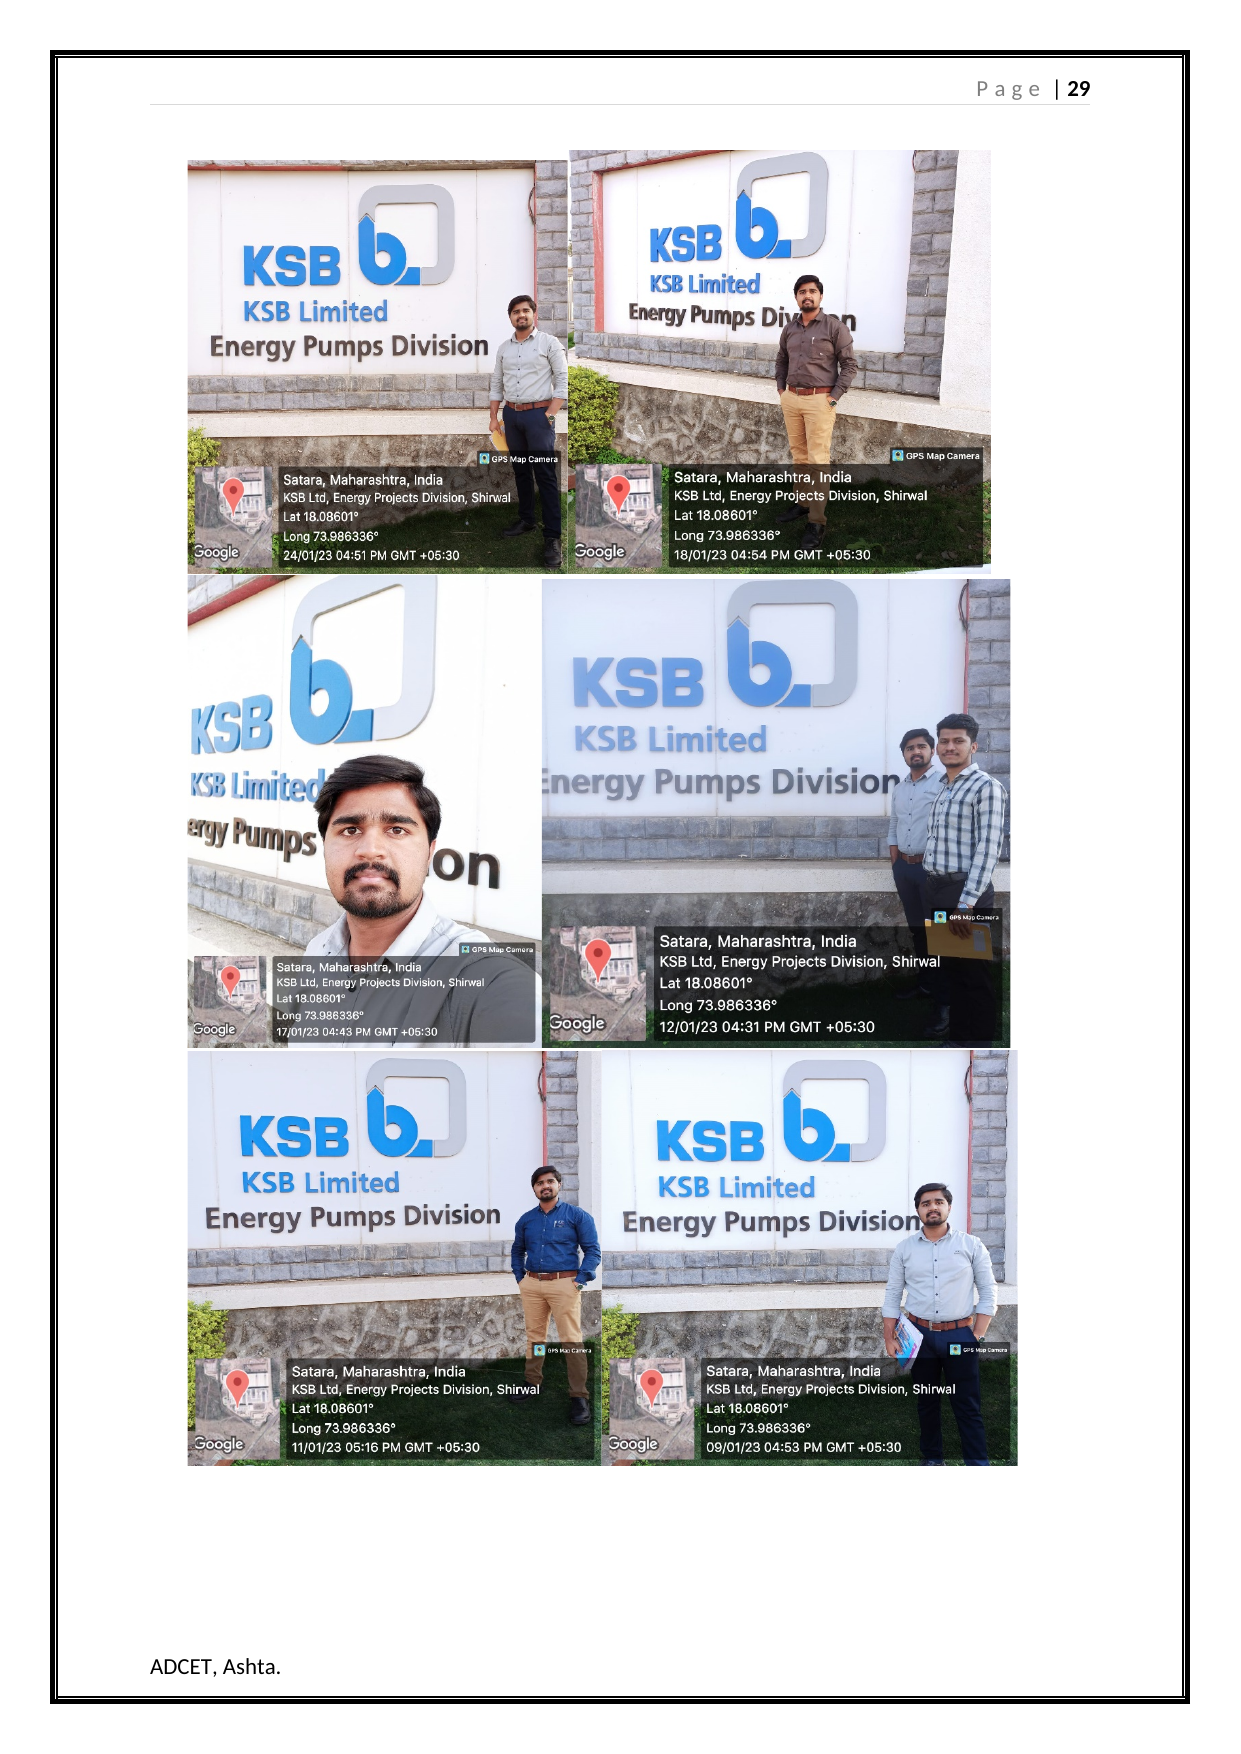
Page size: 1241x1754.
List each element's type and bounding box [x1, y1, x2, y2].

picture [187, 1050, 1018, 1466]
picture [187, 575, 1011, 1048]
picture [187, 150, 991, 574]
